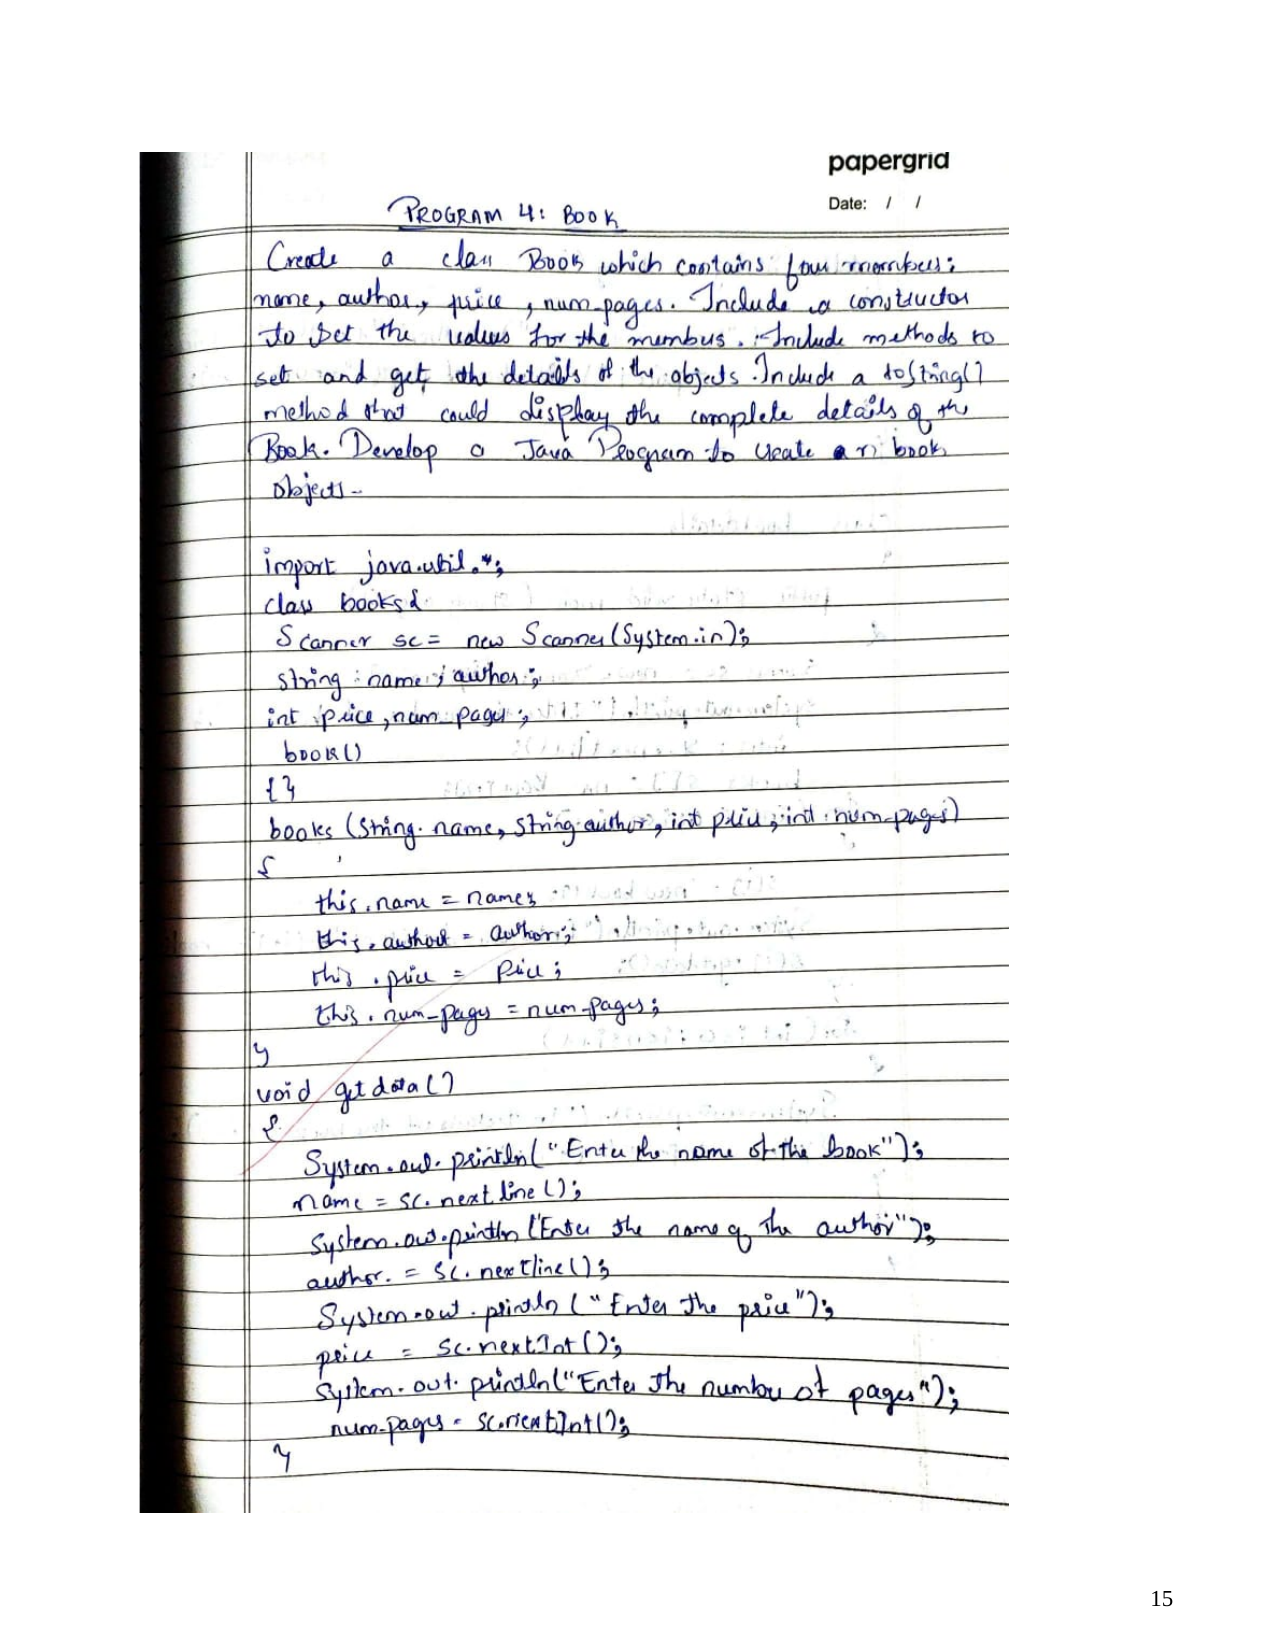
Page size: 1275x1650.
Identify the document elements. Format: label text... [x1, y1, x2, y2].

text 15 [129, 1585, 1173, 1611]
picture [139, 152, 1009, 1513]
